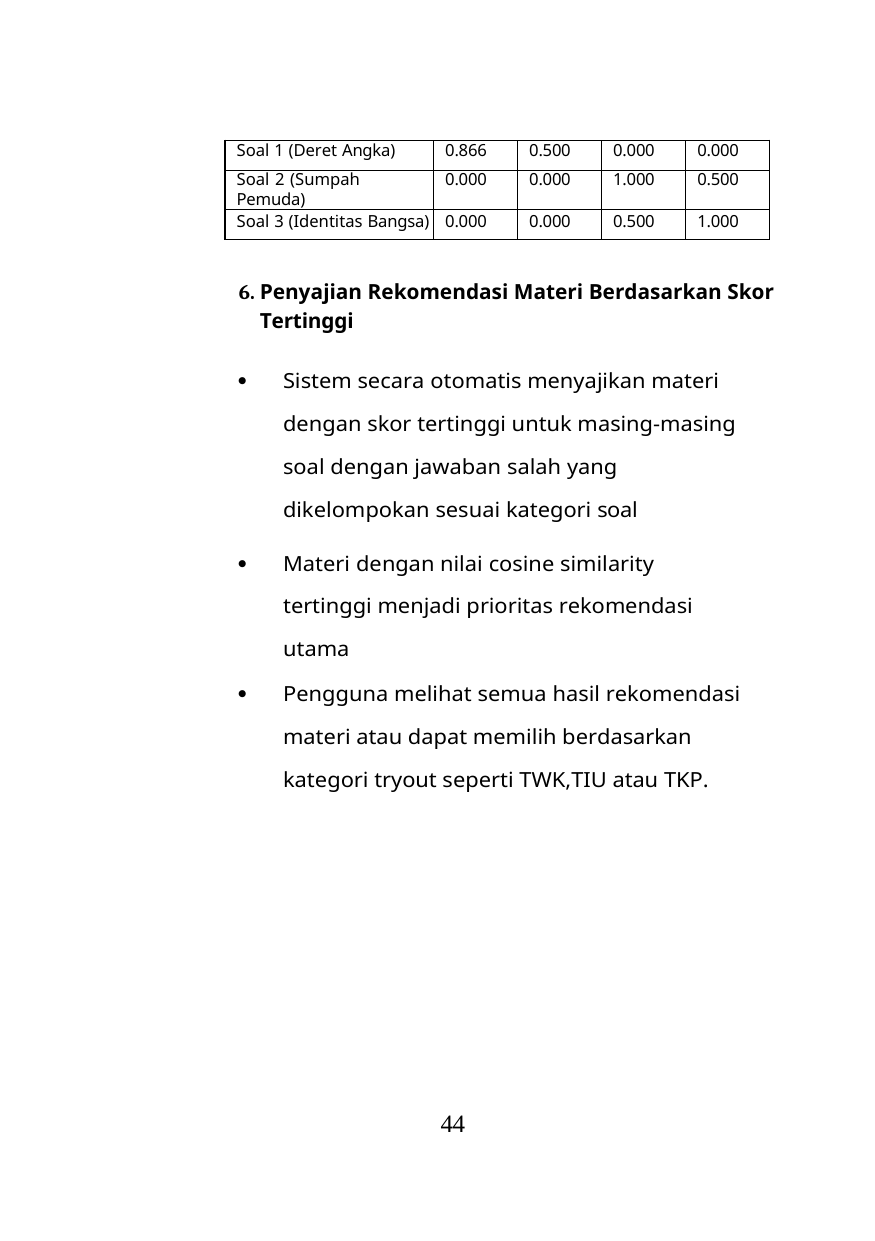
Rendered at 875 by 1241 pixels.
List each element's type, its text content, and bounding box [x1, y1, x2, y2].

table_cell 0.000 [518, 171, 601, 209]
table_cell Soal 3 (Identitas Bangsa) [226, 210, 433, 239]
table_cell Soal 1 (Deret Angka) [226, 141, 433, 169]
table_cell 0.000 [602, 141, 685, 169]
table_cell 1.000 [686, 210, 769, 239]
table_cell 0.500 [602, 210, 685, 239]
table_cell 0.000 [434, 171, 517, 209]
list Pengguna melihat semua hasil rekomendasi materi atau dapat memilih berdasarkan kategori tryout seperti TWK,TIU atau TKP. [238, 679, 755, 793]
table_cell 0.000 [518, 210, 601, 239]
list Sistem secara otomatis menyajikan materi dengan skor tertinggi untuk masing-masing soal dengan jawaban salah yang dikelompokan sesuai kategori soal [238, 366, 747, 524]
table_cell 1.000 [602, 171, 685, 209]
subtitle Penyajian Rekomendasi Materi Berdasarkan Skor Tertinggi [239, 277, 859, 334]
table_cell 0.866 [434, 141, 517, 169]
table_cell 0.000 [686, 141, 769, 169]
table_cell 0.000 [434, 210, 517, 239]
table_cell 0.500 [686, 171, 769, 209]
list Materi dengan nilai cosine similarity tertinggi menjadi prioritas rekomendasi utama [238, 549, 706, 663]
table_cell Soal 2 (Sumpah Pemuda) [226, 171, 433, 209]
table_cell 0.500 [518, 141, 601, 169]
